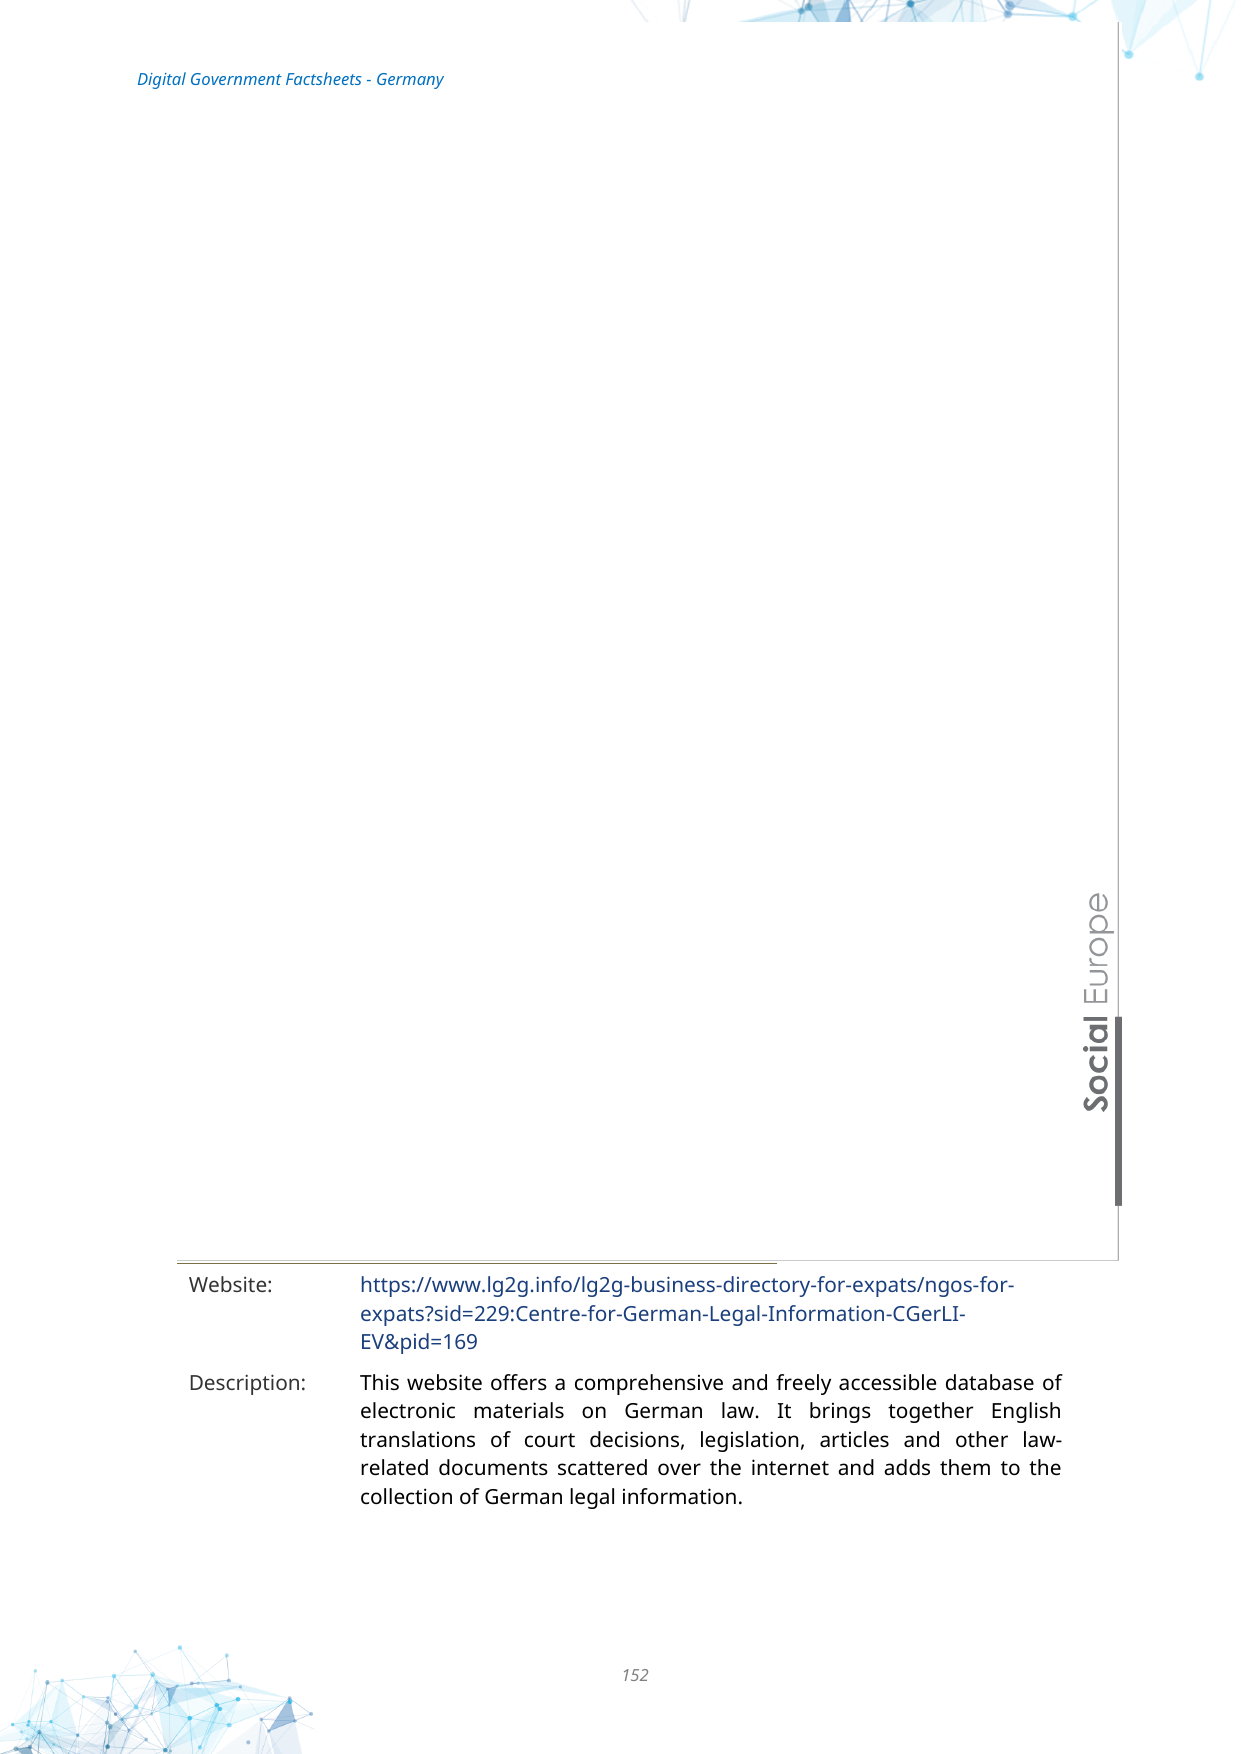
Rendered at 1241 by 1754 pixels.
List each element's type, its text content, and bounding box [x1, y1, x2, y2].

picture [177, 22, 1122, 1261]
table_cell This website offers a comprehensive and freely accessible database of electronic materials on German law. It brings together English translations of court decisions, legislation, articles and other law-related documents scattered over the internet and adds them to the collection of German legal information. [349, 1362, 1074, 1516]
table_cell https://www.lg2g.info/lg2g-business-directory-for-expats/ngos-for-expats?sid=229:Centre-for-German-Legal-Information-CGerLI-EV&pid=169 [349, 1264, 1074, 1362]
table_cell Website: [177, 1264, 349, 1362]
table_cell Description: [177, 1362, 349, 1516]
